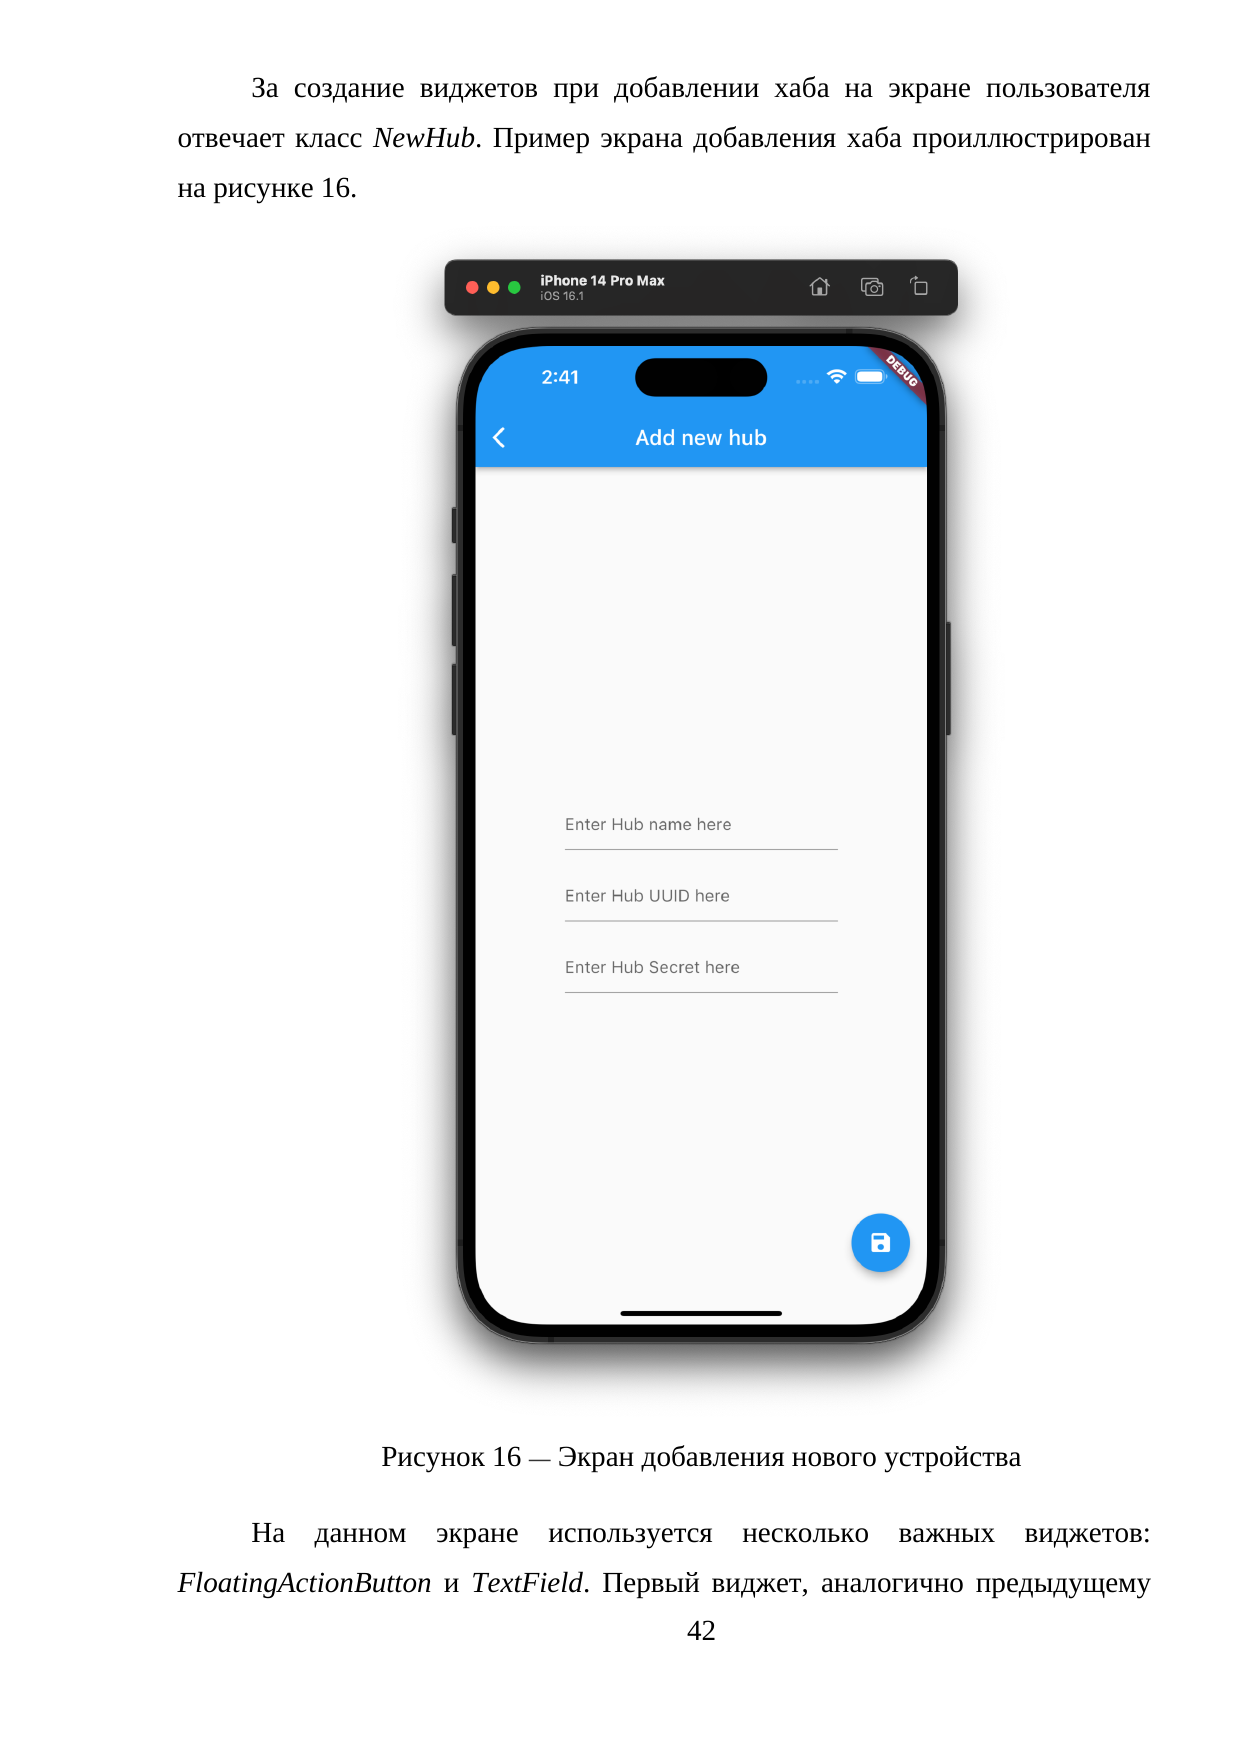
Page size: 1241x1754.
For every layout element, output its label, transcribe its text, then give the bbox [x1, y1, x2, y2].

picture [386, 221, 1016, 1423]
text За создание виджетов при добавлении хаба на экране пользователя отвечает класс NewHub. Пример экрана добавления хаба проиллюстрирован на рисунке 16. [177, 70, 1152, 204]
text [177, 1515, 1152, 1599]
text Рисунок 16 — Экран добавления нового устройства [177, 1439, 1152, 1473]
